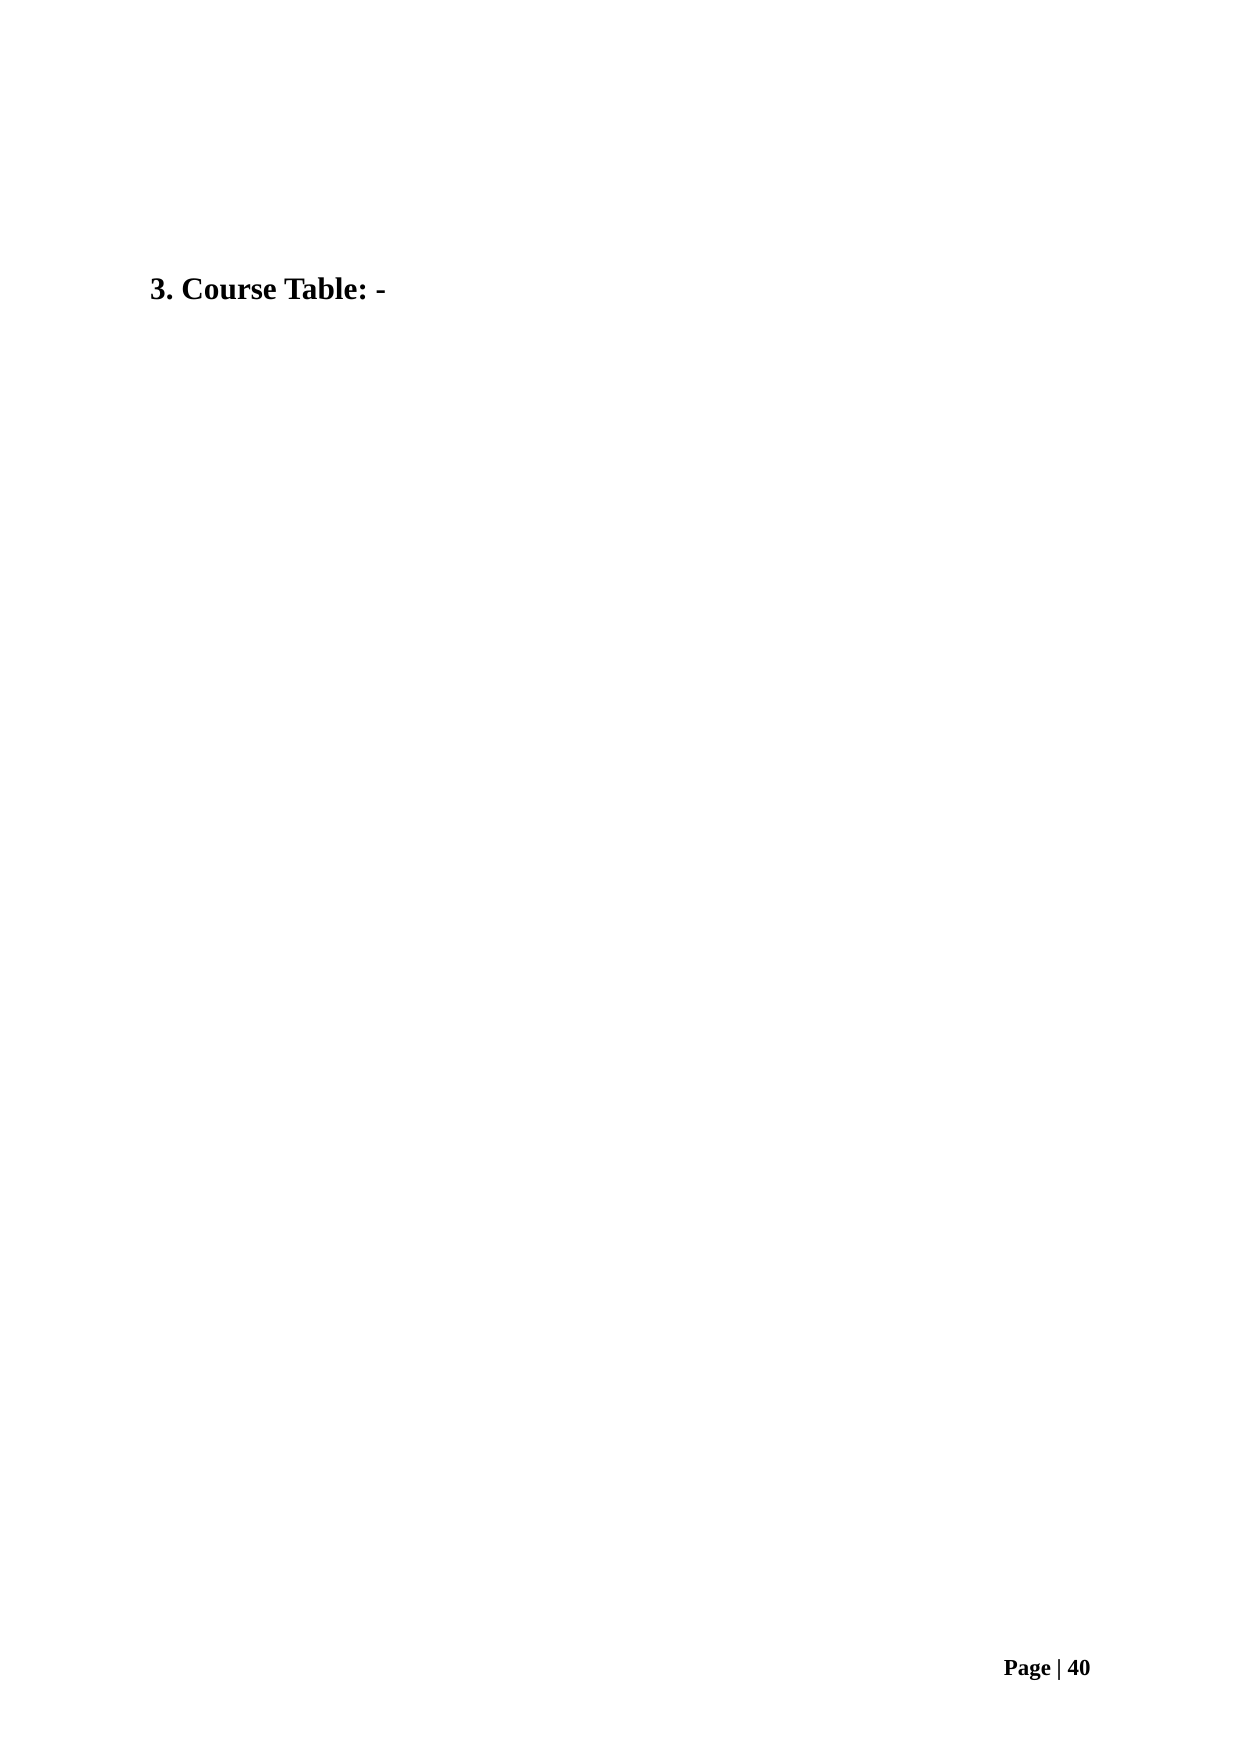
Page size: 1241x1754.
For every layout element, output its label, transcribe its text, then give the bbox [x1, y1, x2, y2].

subtitle 3. Course Table: - [150, 270, 1090, 306]
